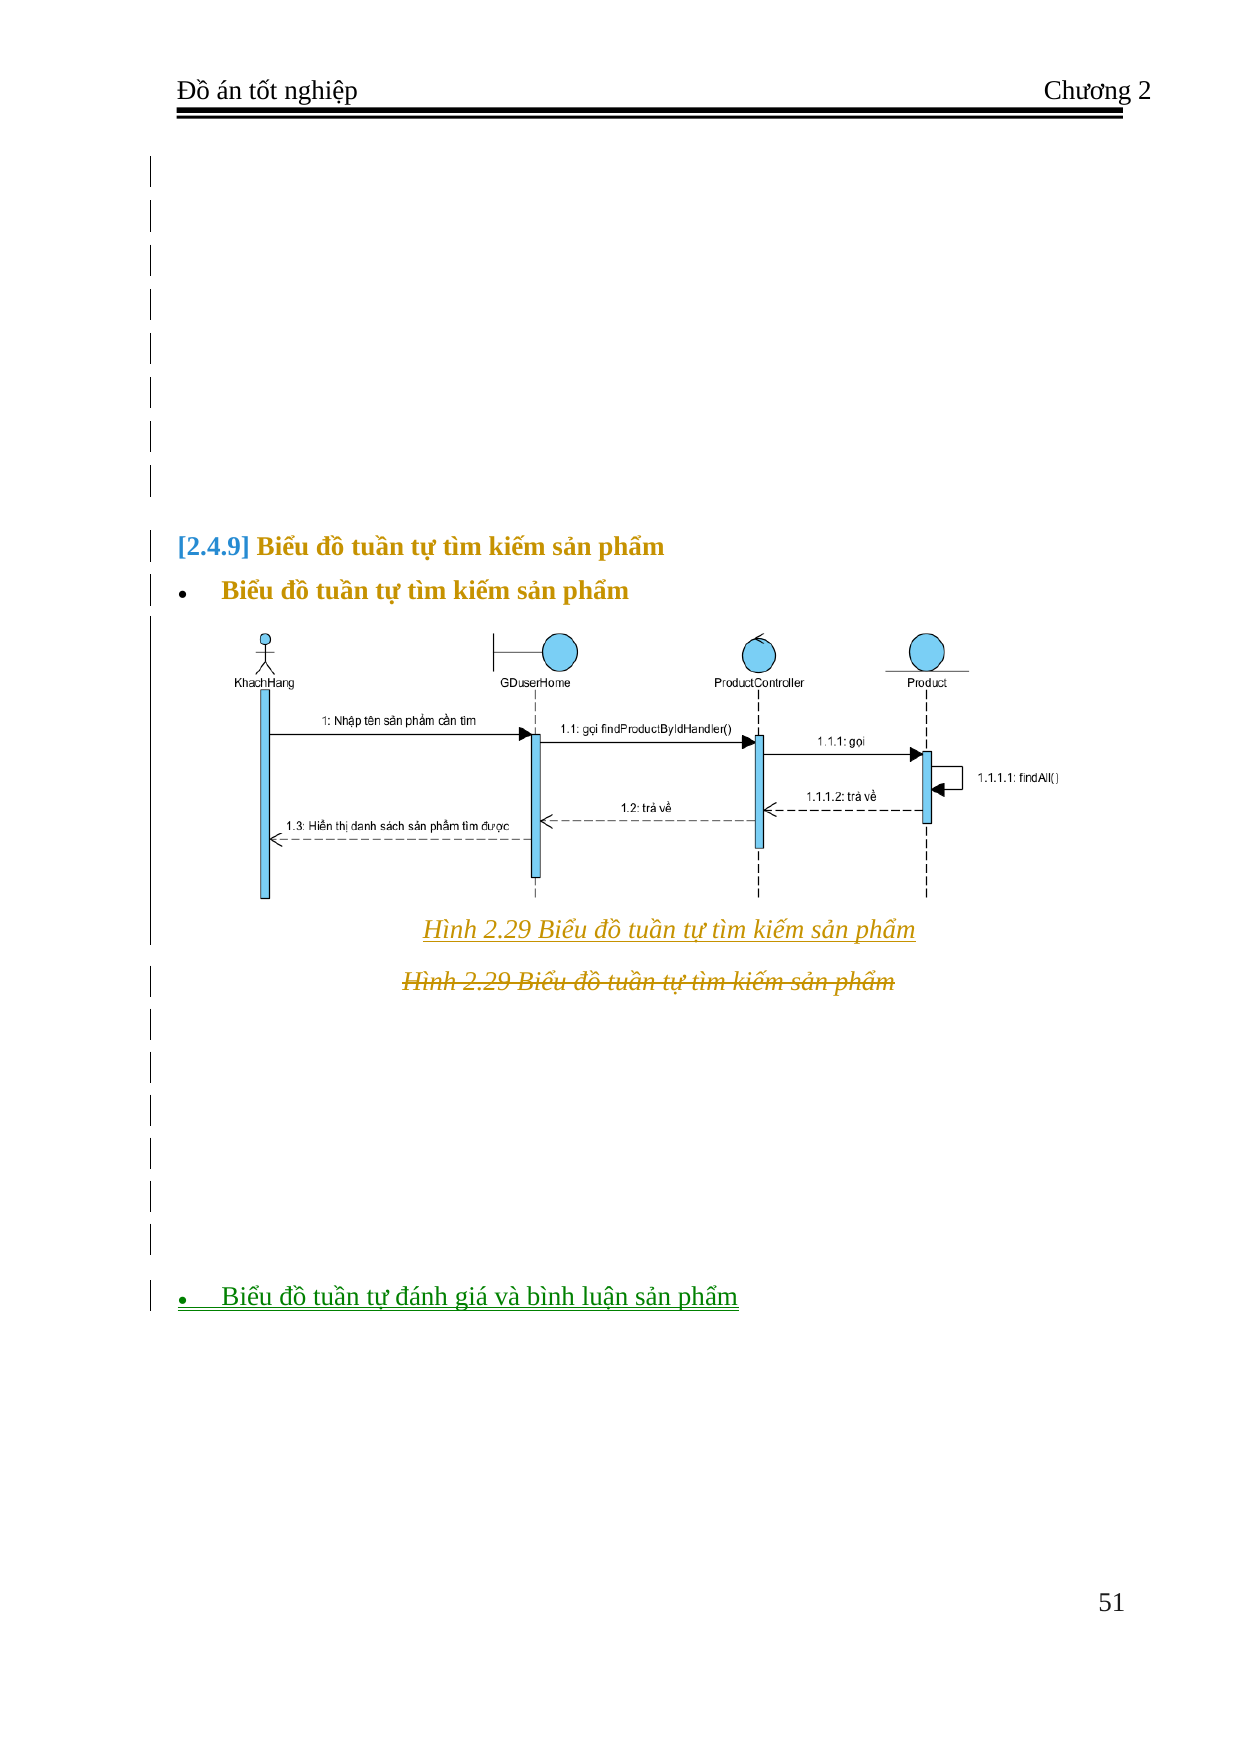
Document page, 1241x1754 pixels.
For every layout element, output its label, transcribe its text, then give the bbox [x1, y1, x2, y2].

subtitle Biểu đồ tuần tự tìm kiếm sản phẩm [177, 530, 1125, 562]
list Biểu đồ tuần tự tìm kiếm sản phẩm [177, 574, 1157, 606]
picture [223, 615, 1068, 914]
